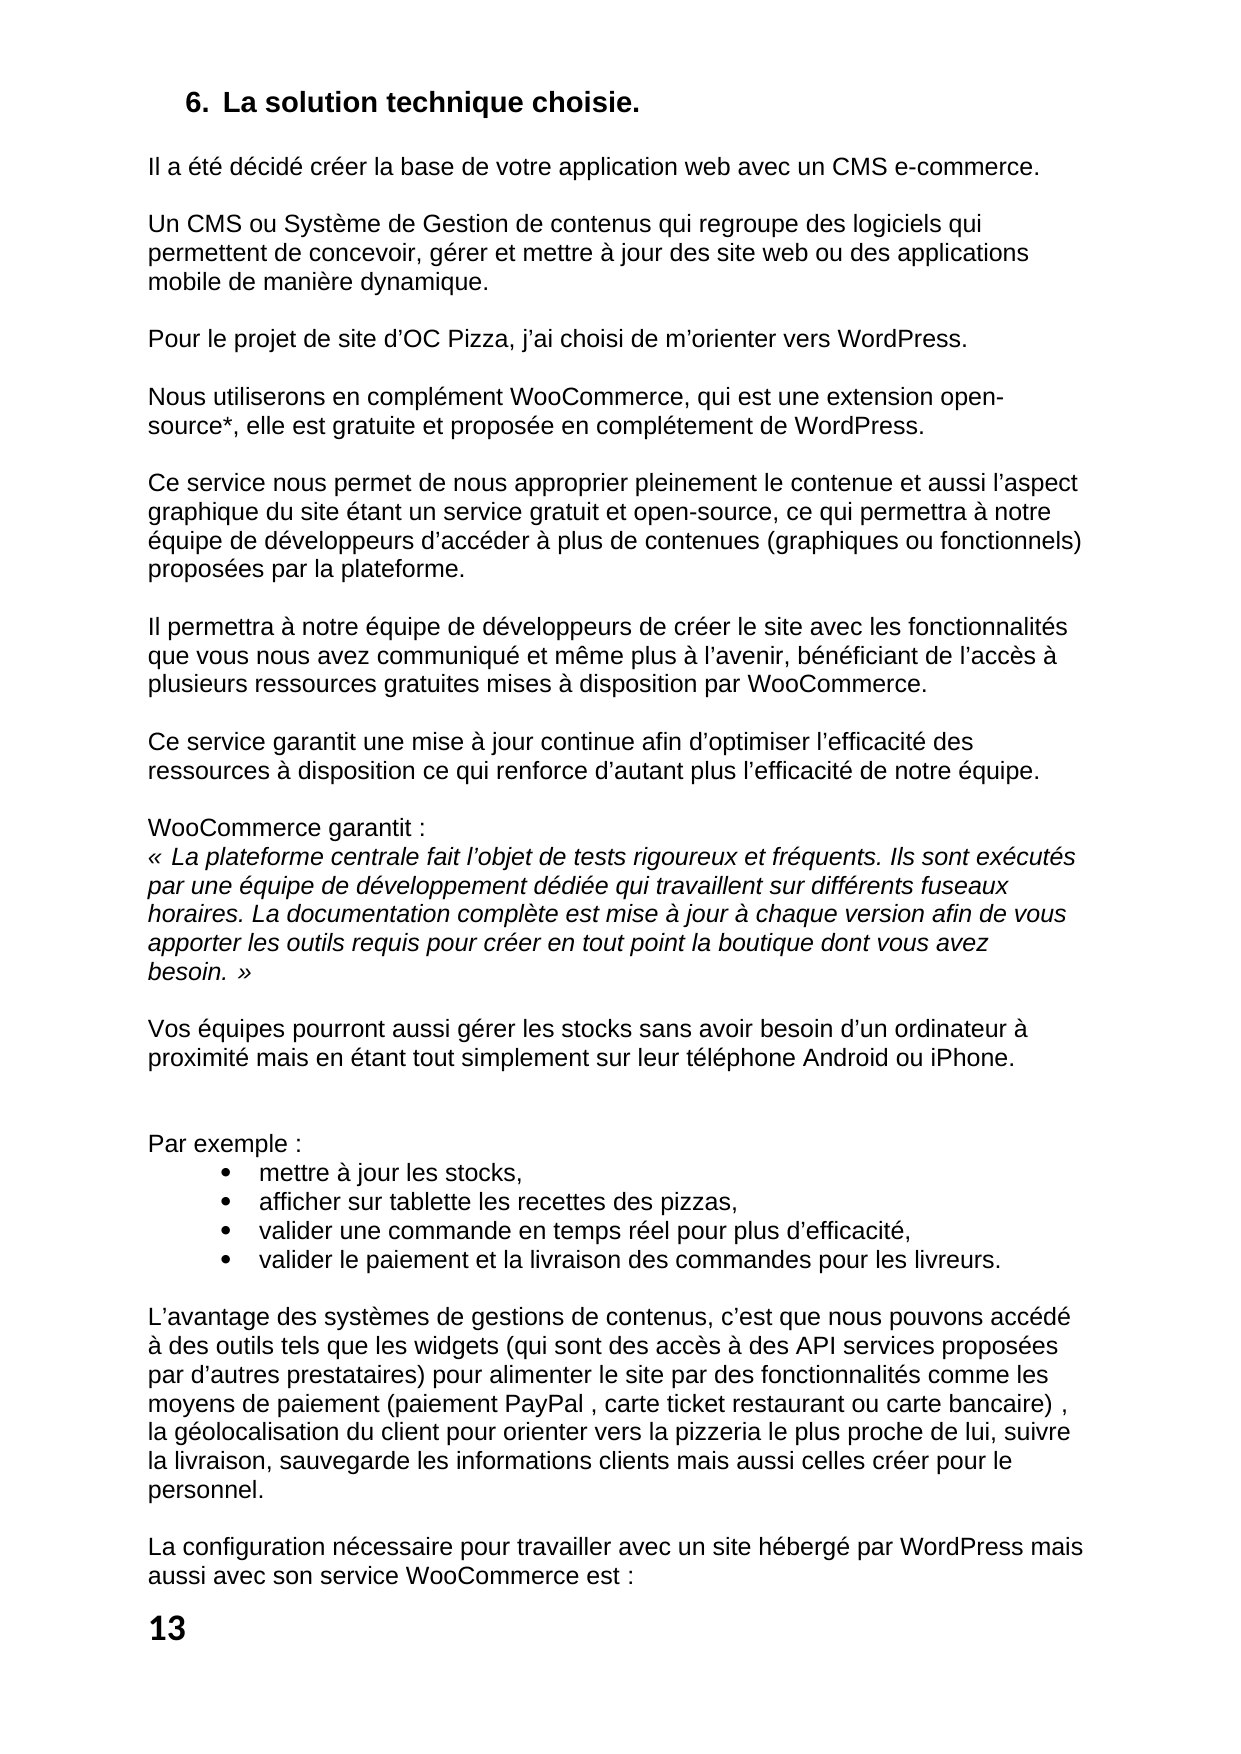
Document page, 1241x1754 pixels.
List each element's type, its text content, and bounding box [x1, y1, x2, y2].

text Pour le projet de site d’OC Pizza, j’ai choisi de m’orienter vers WordPress. [148, 324, 1093, 353]
list mettre à jour les stocks, [221, 1158, 1093, 1187]
list La solution technique choisie. [185, 85, 1093, 118]
text Nous utiliserons en complément WooCommerce, qui est une extension open-source*, elle est gratuite et proposée en complétement de WordPress. [148, 382, 1093, 439]
text « La plateforme centrale fait l’objet de tests rigoureux et fréquents. Ils sont exécutés par une équipe de développement dédiée qui travaillent sur différents fuseaux horaires. La documentation complète est mise à jour à chaque version afin de vous apporter les outils requis pour créer en tout point la boutique dont vous avez besoin. » [148, 842, 1093, 986]
text Vos équipes pourront aussi gérer les stocks sans avoir besoin d’un ordinateur à proximité mais en étant tout simplement sur leur téléphone Android ou iPhone. [148, 1014, 1093, 1072]
list valider une commande en temps réel pour plus d’efficacité, [221, 1216, 1093, 1245]
list valider le paiement et la livraison des commandes pour les livreurs. [221, 1245, 1093, 1274]
text WooCommerce garantit : [148, 813, 1093, 842]
text Par exemple : [148, 1129, 1093, 1158]
text Il permettra à notre équipe de développeurs de créer le site avec les fonctionnalités que vous nous avez communiqué et même plus à l’avenir, bénéficiant de l’accès à plusieurs ressources gratuites mises à disposition par WooCommerce. [148, 612, 1093, 698]
text Un CMS ou Système de Gestion de contenus qui regroupe des logiciels qui permettent de concevoir, gérer et mettre à jour des site web ou des applications mobile de manière dynamique. [148, 209, 1093, 296]
text Ce service garantit une mise à jour continue afin d’optimiser l’efficacité des ressources à disposition ce qui renforce d’autant plus l’efficacité de notre équipe. [148, 727, 1093, 784]
list afficher sur tablette les recettes des pizzas, [221, 1187, 1093, 1216]
text Ce service nous permet de nous approprier pleinement le contenue et aussi l’aspect graphique du site étant un service gratuit et open-source, ce qui permettra à notre équipe de développeurs d’accéder à plus de contenues (graphiques ou fonctionnels) proposées par la plateforme. [148, 468, 1093, 583]
text L’avantage des systèmes de gestions de contenus, c’est que nous pouvons accédé à des outils tels que les widgets (qui sont des accès à des API services proposées par d’autres prestataires) pour alimenter le site par des fonctionnalités comme les moyens de paiement (paiement PayPal , carte ticket restaurant ou carte bancaire) , la géolocalisation du client pour orienter vers la pizzeria le plus proche de lui, suivre la livraison, sauvegarde les informations clients mais aussi celles créer pour le personnel. [148, 1302, 1093, 1504]
text Il a été décidé créer la base de votre application web avec un CMS e-commerce. [148, 152, 1093, 181]
text La configuration nécessaire pour travailler avec un site hébergé par WordPress mais aussi avec son service WooCommerce est : [148, 1532, 1093, 1590]
